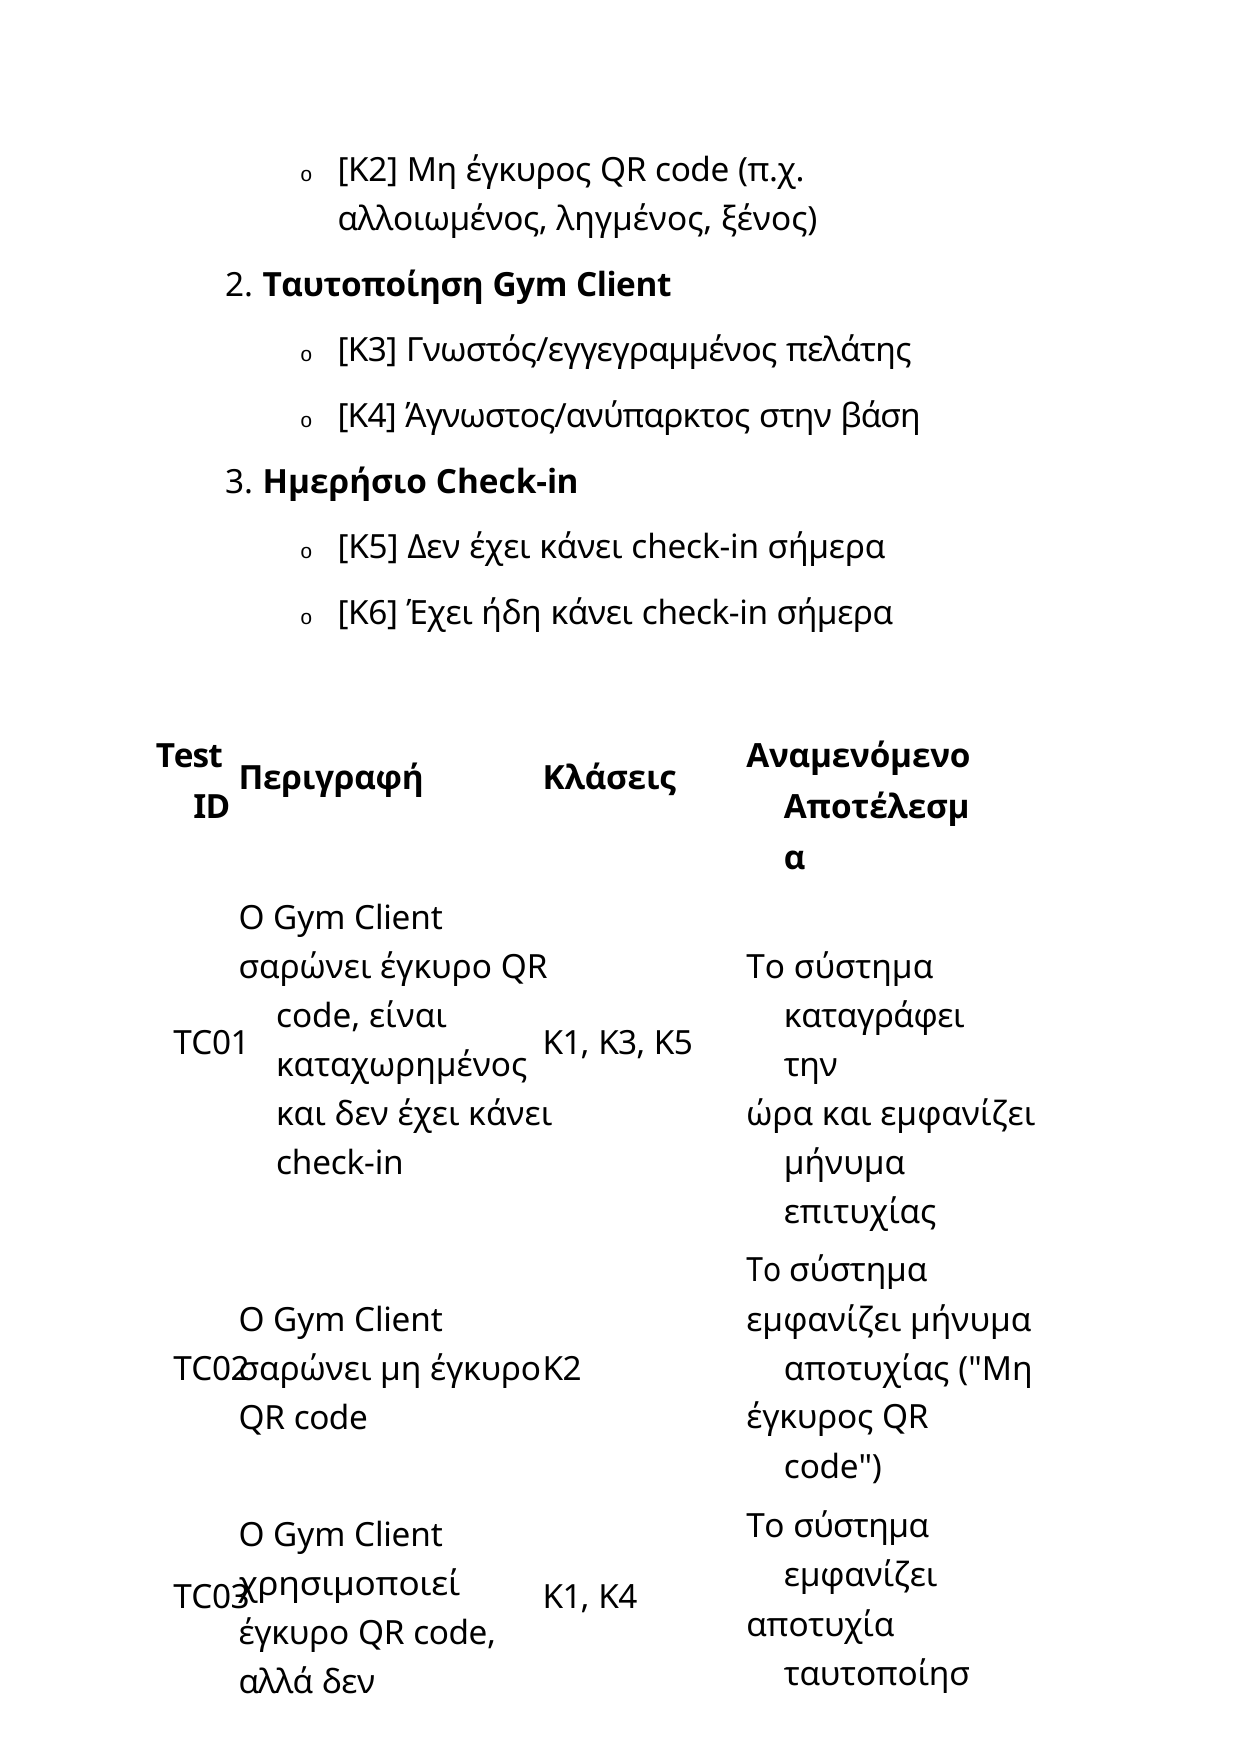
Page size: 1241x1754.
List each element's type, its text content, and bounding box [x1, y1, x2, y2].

list Ημερήσιο Check-in [225, 457, 1166, 503]
list [Κ6] Έχει ήδη κάνει check-in σήμερα [300, 589, 1166, 634]
table_cell Το σύστημα εμφανίζει μήνυμα αποτυχίας ("Μη έγκυρος QR code") [753, 1235, 1049, 1491]
table_header Περιγραφή [272, 732, 571, 883]
table_cell Κ2 [571, 1235, 753, 1491]
list [Κ2] Μη έγκυρος QR code (π.χ. αλλοιωμένος, ληγμένος, ξένος) [300, 146, 973, 240]
list [Κ3] Γνωστός/εγγεγραμμένος πελάτης [300, 326, 1166, 371]
table_cell Κ1, Κ4 [571, 1491, 753, 1703]
table_cell TC01 [188, 883, 272, 1235]
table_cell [272, 1491, 571, 1703]
table_header Κλάσεις [571, 732, 753, 883]
list Ταυτοποίηση Gym Client [225, 261, 1166, 306]
list [Κ4] Άγνωστος/ανύπαρκτος στην βάση [300, 392, 1166, 437]
table_cell TC02 [188, 1235, 272, 1491]
table_cell Κ1, Κ3, Κ5 [571, 883, 753, 1235]
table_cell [753, 1491, 1049, 1703]
table_cell Ο Gym Client σαρώνει μη έγκυρο QR code [272, 1235, 571, 1491]
table_header Αναμενόμενο Αποτέλεσμα [753, 732, 1049, 883]
table_header Test ID [188, 732, 272, 883]
table_cell Ο Gym Client σαρώνει έγκυρο QR code, είναι καταχωρημένος και δεν έχει κάνει check-in [272, 883, 571, 1235]
list [Κ5] Δεν έχει κάνει check-in σήμερα [300, 523, 1166, 568]
table_cell Το σύστημα καταγράφει την ώρα και εμφανίζει μήνυμα επιτυχίας [753, 883, 1049, 1235]
table_cell TC03 [188, 1491, 272, 1703]
